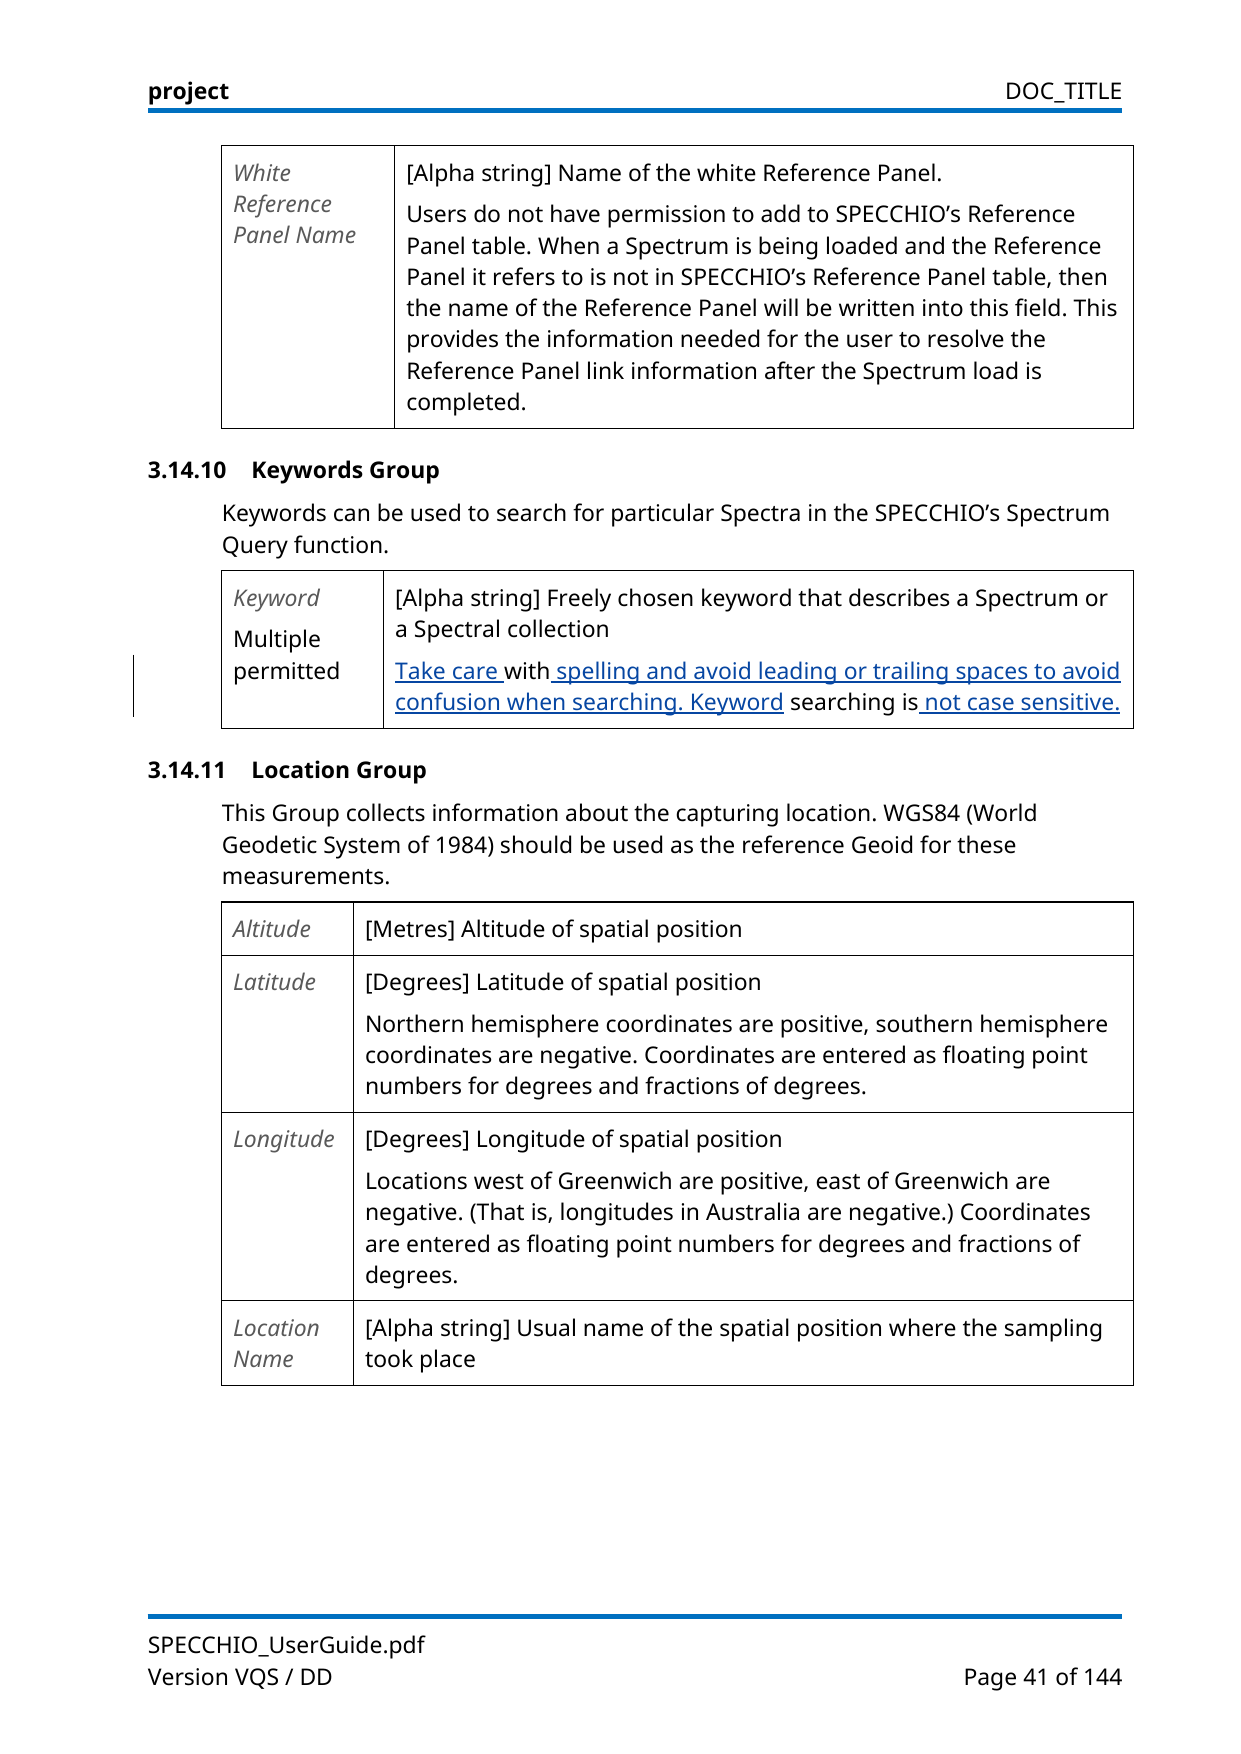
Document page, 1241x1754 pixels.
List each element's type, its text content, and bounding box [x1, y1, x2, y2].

table_cell Latitude [222, 956, 353, 1112]
subtitle Keywords Group [148, 453, 1122, 485]
table_cell Longitude [222, 1113, 353, 1300]
table_cell [Alpha string] Name of the white Reference Panel. Users do not have permission to add to SPECCHIO’s Reference Panel table. When a Spectrum is being loaded and the Reference Panel it refers to is not in SPECCHIO’s Reference Panel table, then the name of the Reference Panel will be written into this field. This provides the information needed for the user to resolve the Reference Panel link information after the Spectrum load is completed. [395, 146, 1133, 427]
table_cell [Degrees] Latitude of spatial position Northern hemisphere coordinates are positive, southern hemisphere coordinates are negative. Coordinates are entered as floating point numbers for degrees and fractions of degrees. [354, 956, 1133, 1112]
text Keywords can be used to search for particular Spectra in the SPECCHIO’s Spectrum Query function. [222, 497, 1122, 560]
table_header Altitude [222, 903, 353, 954]
subtitle Location Group [148, 753, 1122, 785]
text This Group collects information about the capturing location. WGS84 (World Geodetic System of 1984) should be used as the reference Geoid for these measurements. [222, 797, 1122, 891]
table_cell Location Name [222, 1301, 353, 1385]
table_header [Metres] Altitude of spatial position [354, 903, 1133, 954]
table_header Keyword Multiple permitted [222, 571, 383, 727]
table_cell [Degrees] Longitude of spatial position Locations west of Greenwich are positive, east of Greenwich are negative. (That is, longitudes in Australia are negative.) Coordinates are entered as floating point numbers for degrees and fractions of degrees. [354, 1113, 1133, 1300]
table_cell [Alpha string] Usual name of the spatial position where the sampling took place [354, 1301, 1133, 1385]
table_cell White Reference Panel Name [222, 146, 394, 427]
table_header [Alpha string] Freely chosen keyword that describes a Spectrum or a Spectral collection with searching is [384, 571, 1133, 727]
